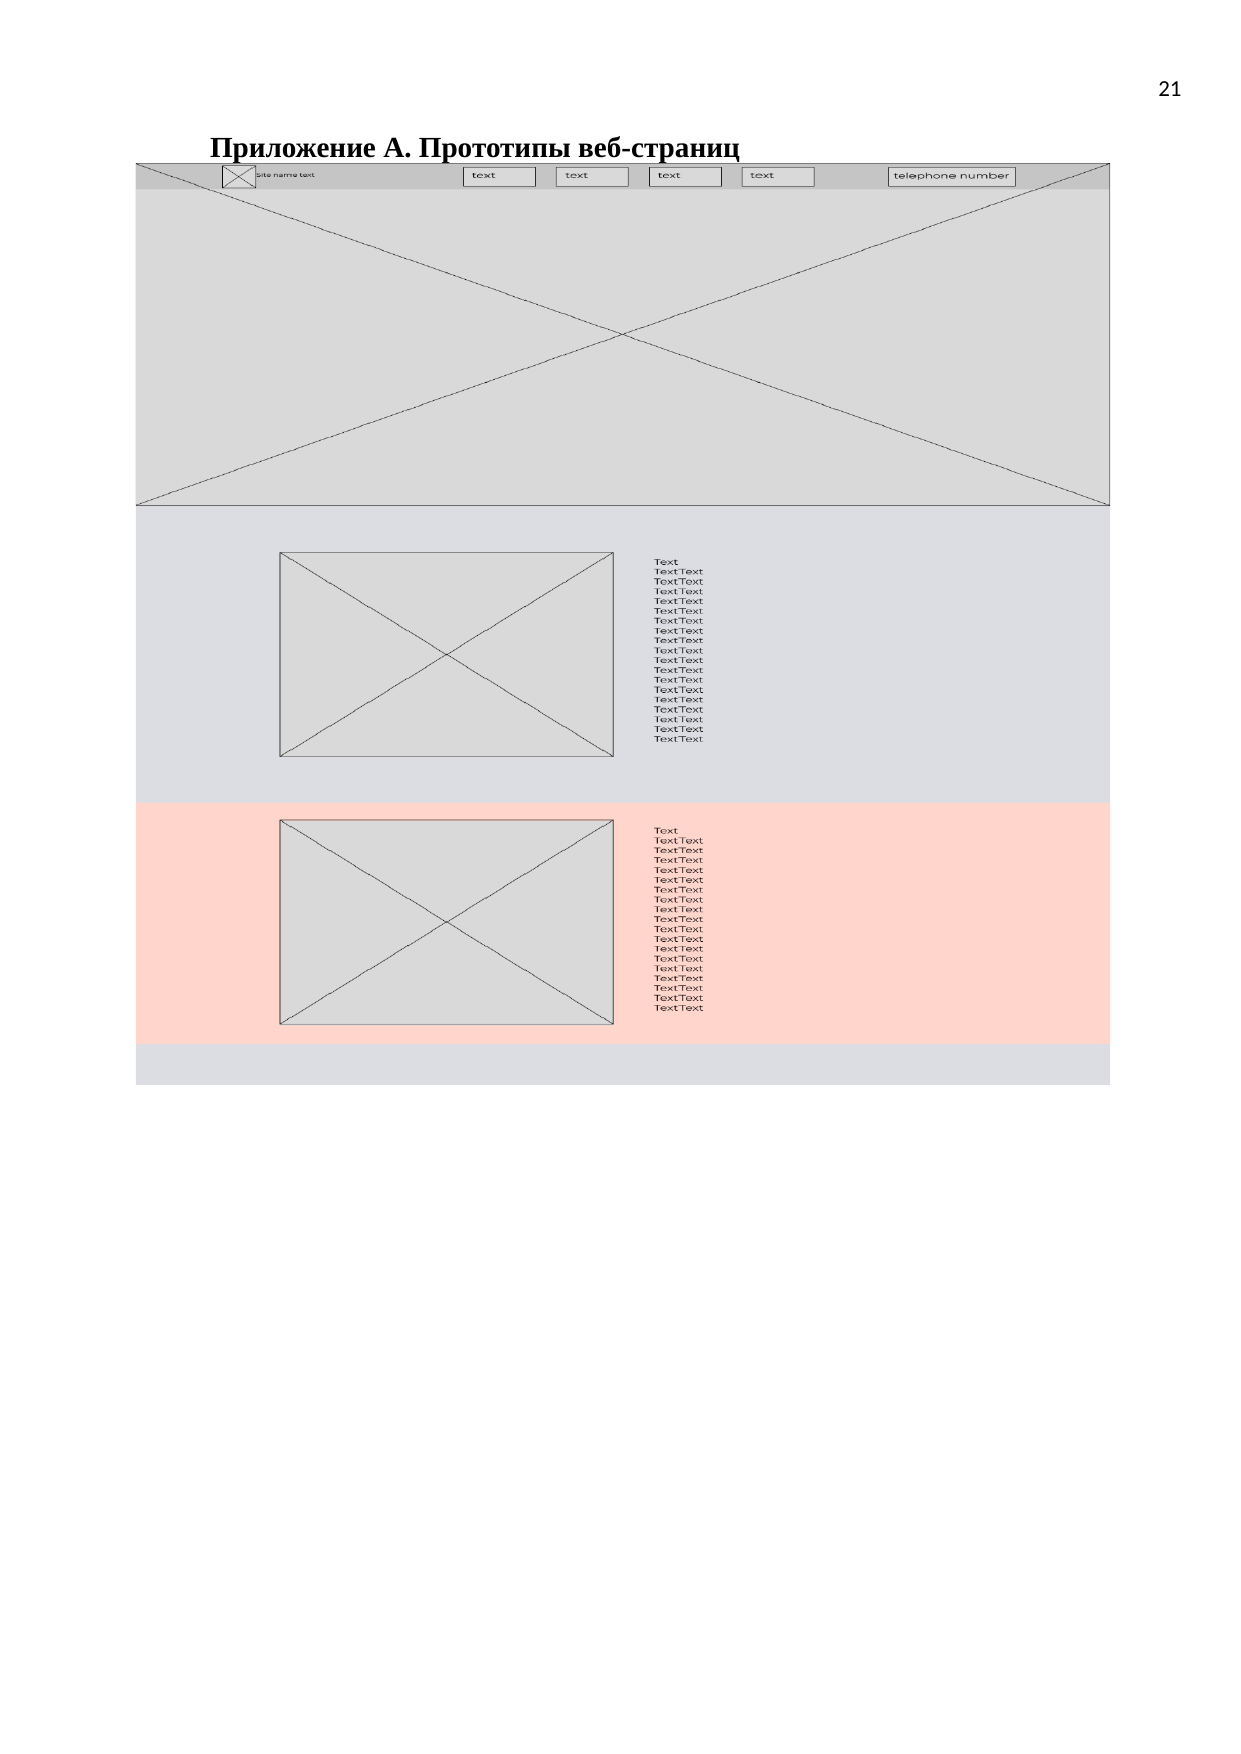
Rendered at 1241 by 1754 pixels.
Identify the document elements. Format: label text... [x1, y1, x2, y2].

text Приложение А. Прототипы веб-страниц [136, 130, 1181, 163]
picture [135, 163, 1111, 1085]
